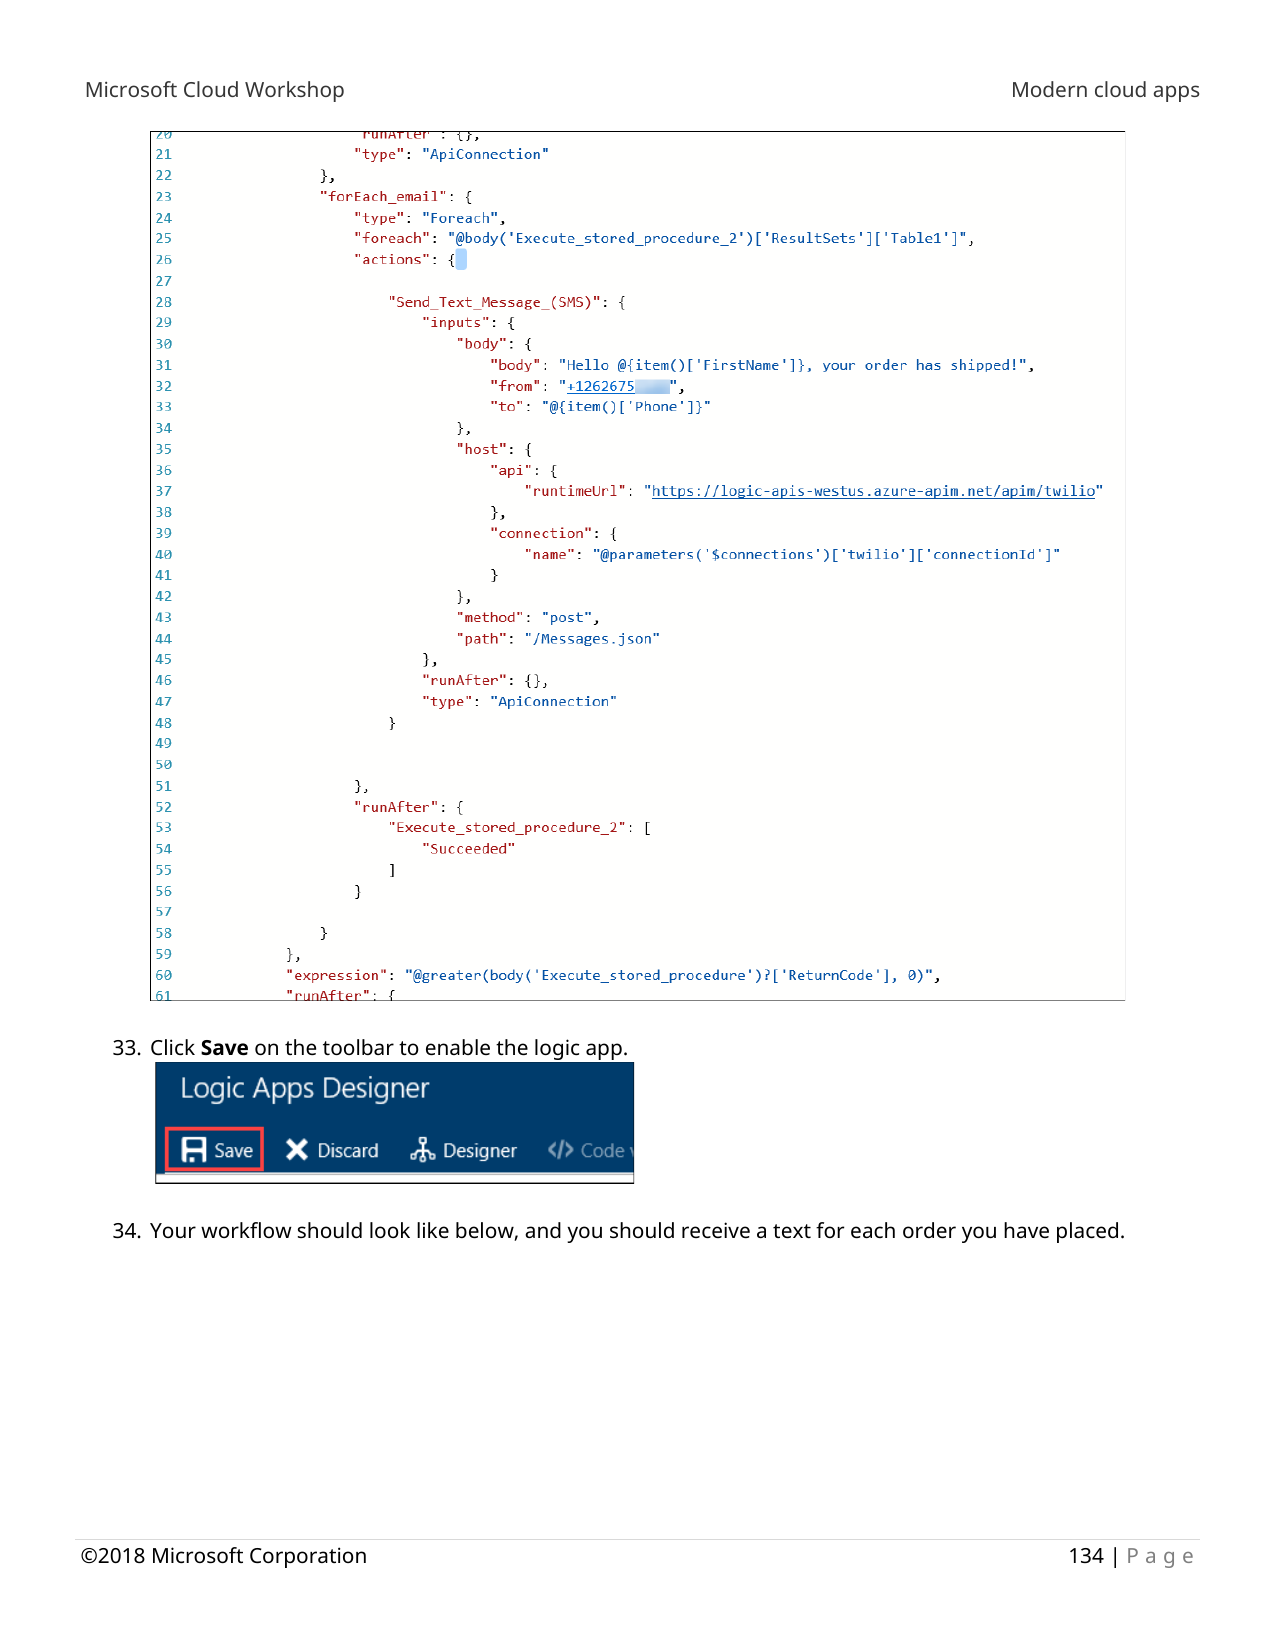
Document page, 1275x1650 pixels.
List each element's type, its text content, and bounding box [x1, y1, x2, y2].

list Your workflow should look like below, and you should receive a text for each order you have placed. [112, 1216, 1200, 1244]
picture [150, 131, 1125, 1001]
picture [155, 1062, 635, 1184]
list Click Save on the toolbar to enable the logic app. [112, 1033, 1200, 1062]
